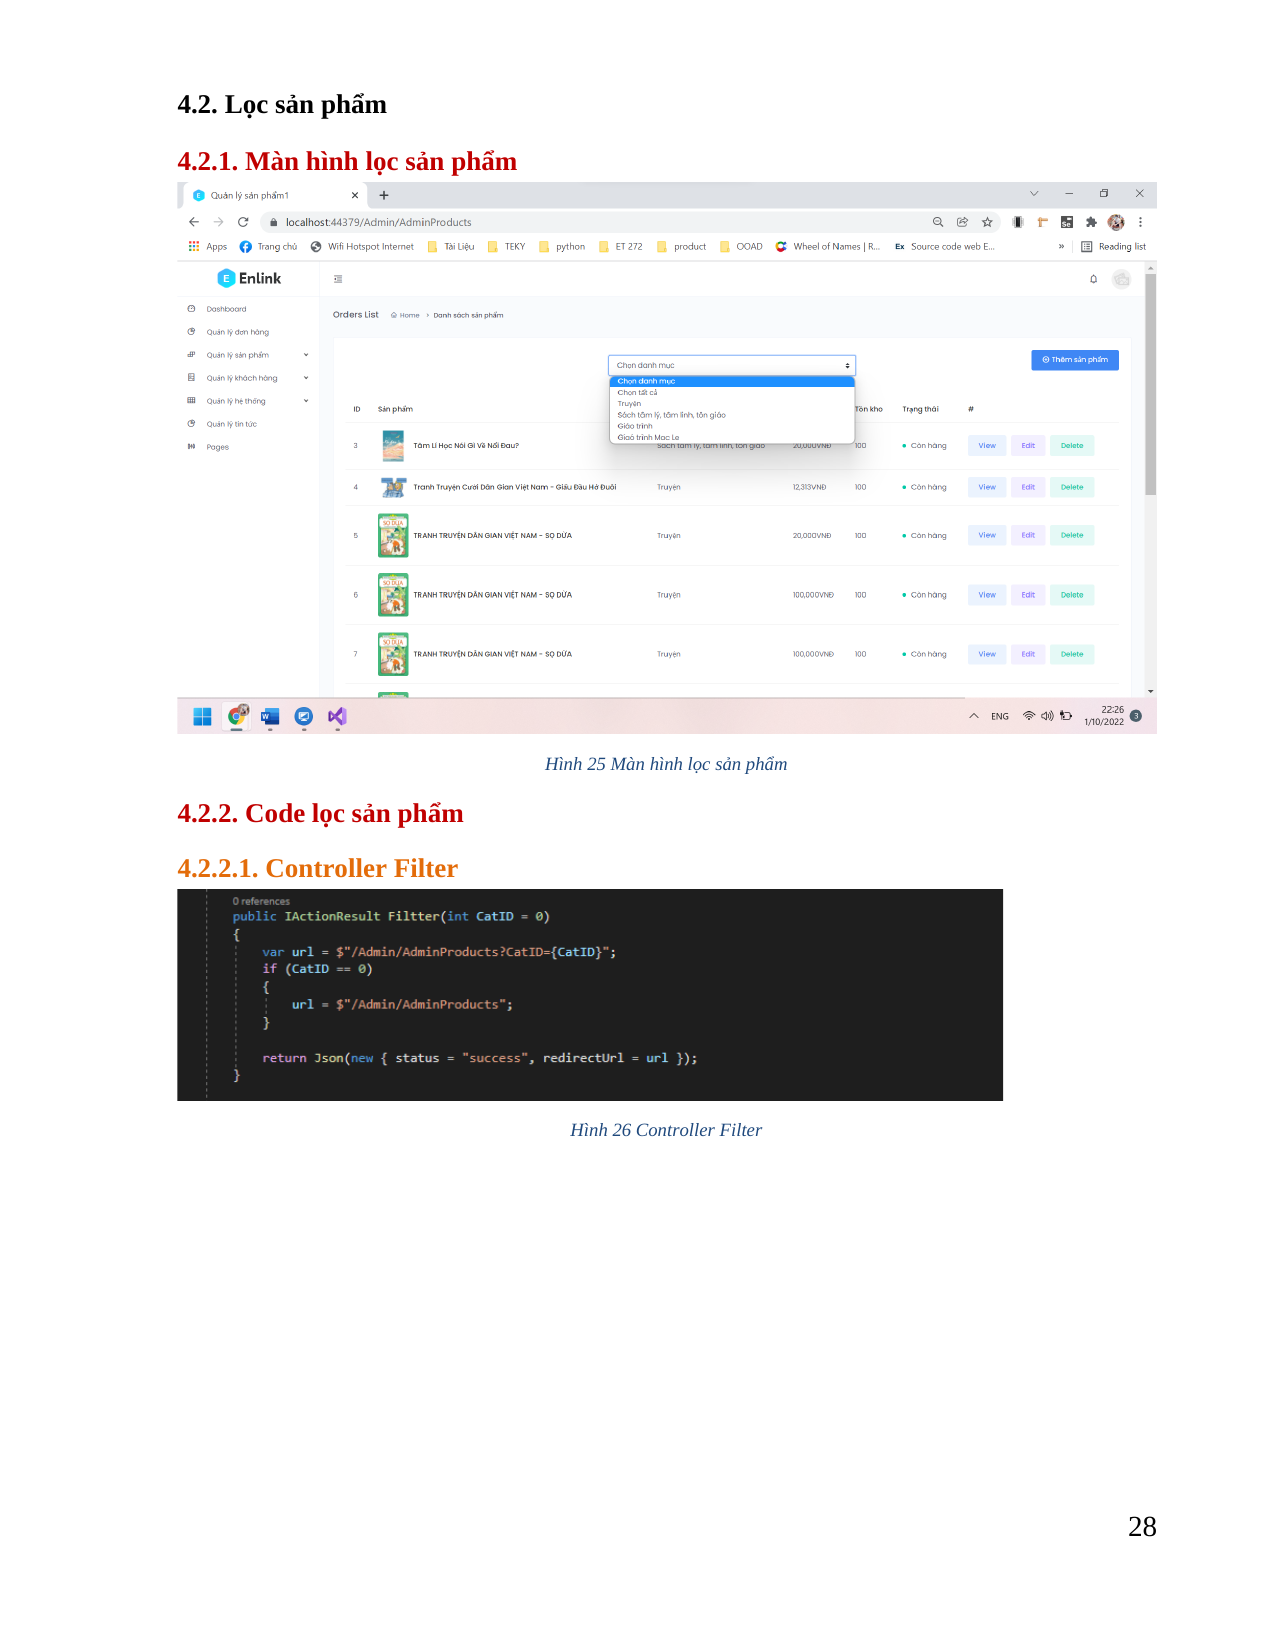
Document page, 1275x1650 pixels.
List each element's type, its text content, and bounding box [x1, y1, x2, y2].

picture [177, 182, 1157, 734]
subtitle 4.2.2. Code lọc sản phẩm [177, 798, 1157, 829]
subtitle 4.2.2.1. Controller Filter [177, 852, 1157, 883]
text Hình 25 Màn hình lọc sản phẩm [177, 753, 1157, 775]
subtitle 4.2. Lọc sản phẩm [177, 89, 1157, 120]
subtitle 4.2.1. Màn hình lọc sản phẩm [177, 145, 1157, 176]
picture [177, 889, 1004, 1101]
text Hình 26 Controller Filter [177, 1119, 1157, 1141]
